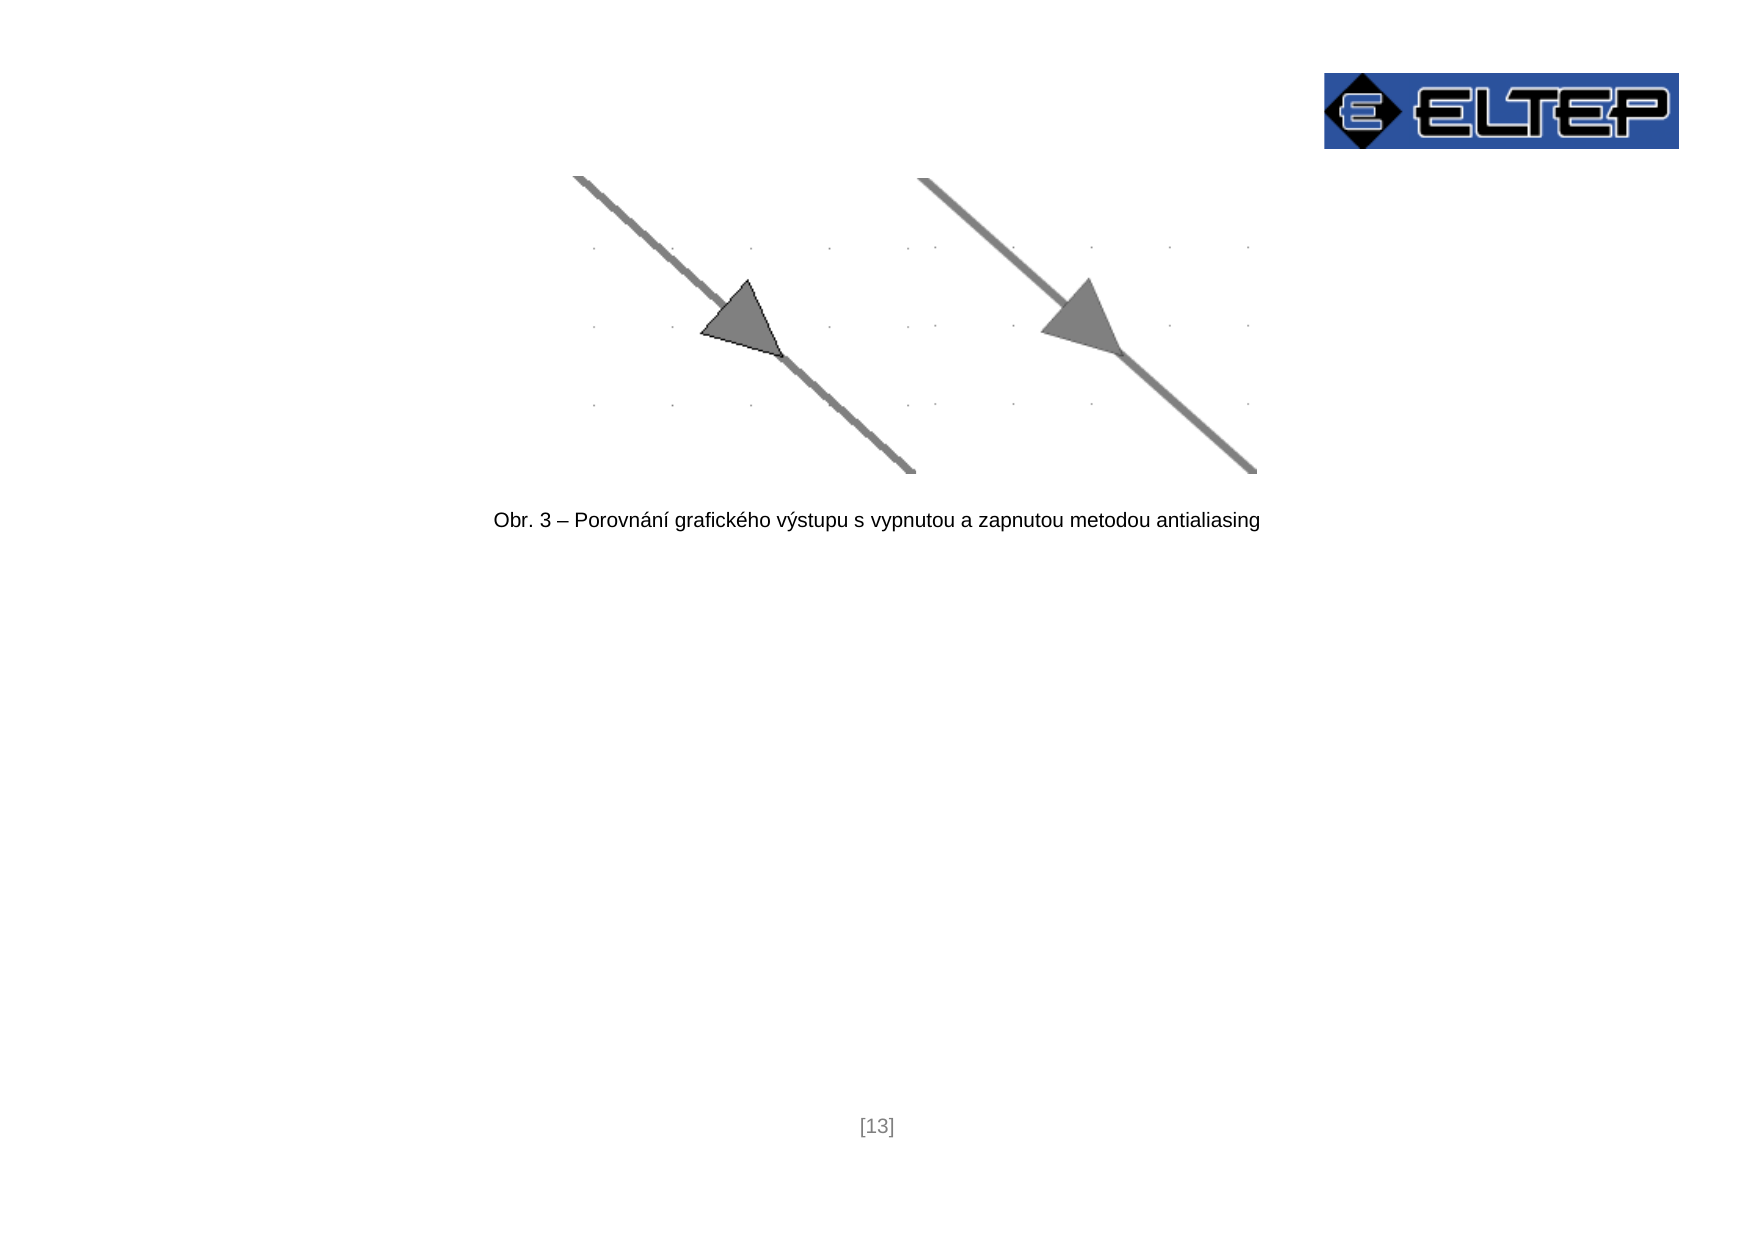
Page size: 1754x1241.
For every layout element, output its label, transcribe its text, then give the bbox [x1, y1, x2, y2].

picture [1324, 73, 1679, 149]
text Obr. 3 – Porovnání grafického výstupu s vypnutou a zapnutou metodou antialiasing [75, 507, 1679, 532]
picture [571, 176, 1257, 474]
